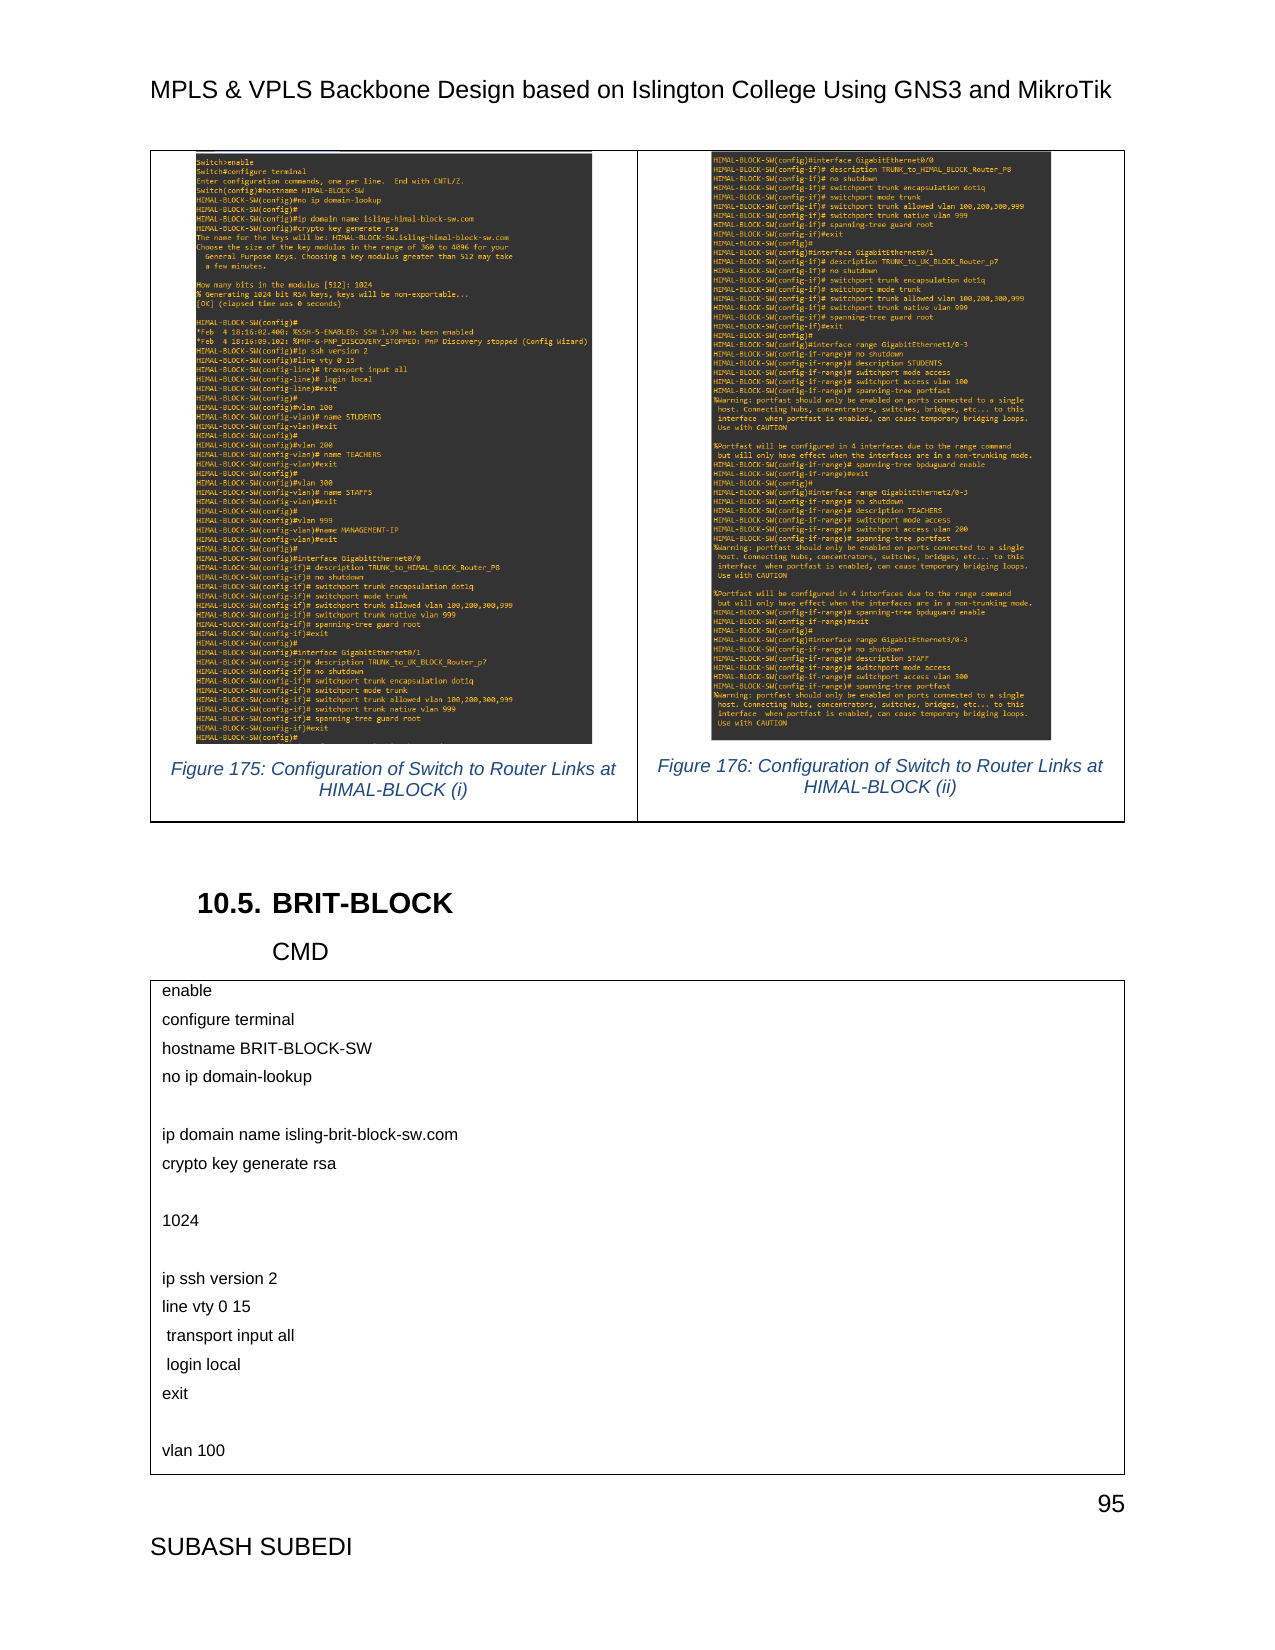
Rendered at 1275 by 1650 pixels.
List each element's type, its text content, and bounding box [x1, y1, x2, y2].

picture [711, 151, 1052, 741]
text CMD [272, 937, 1125, 966]
table_header Figure 175: Configuration of Switch to Router Links at HIMAL-BLOCK (i) [151, 151, 637, 821]
picture [196, 151, 593, 744]
table_header Figure 176: Configuration of Switch to Router Links at HIMAL-BLOCK (ii) [638, 151, 1124, 821]
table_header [151, 981, 1124, 1474]
subtitle BRIT-BLOCK [197, 886, 1125, 920]
